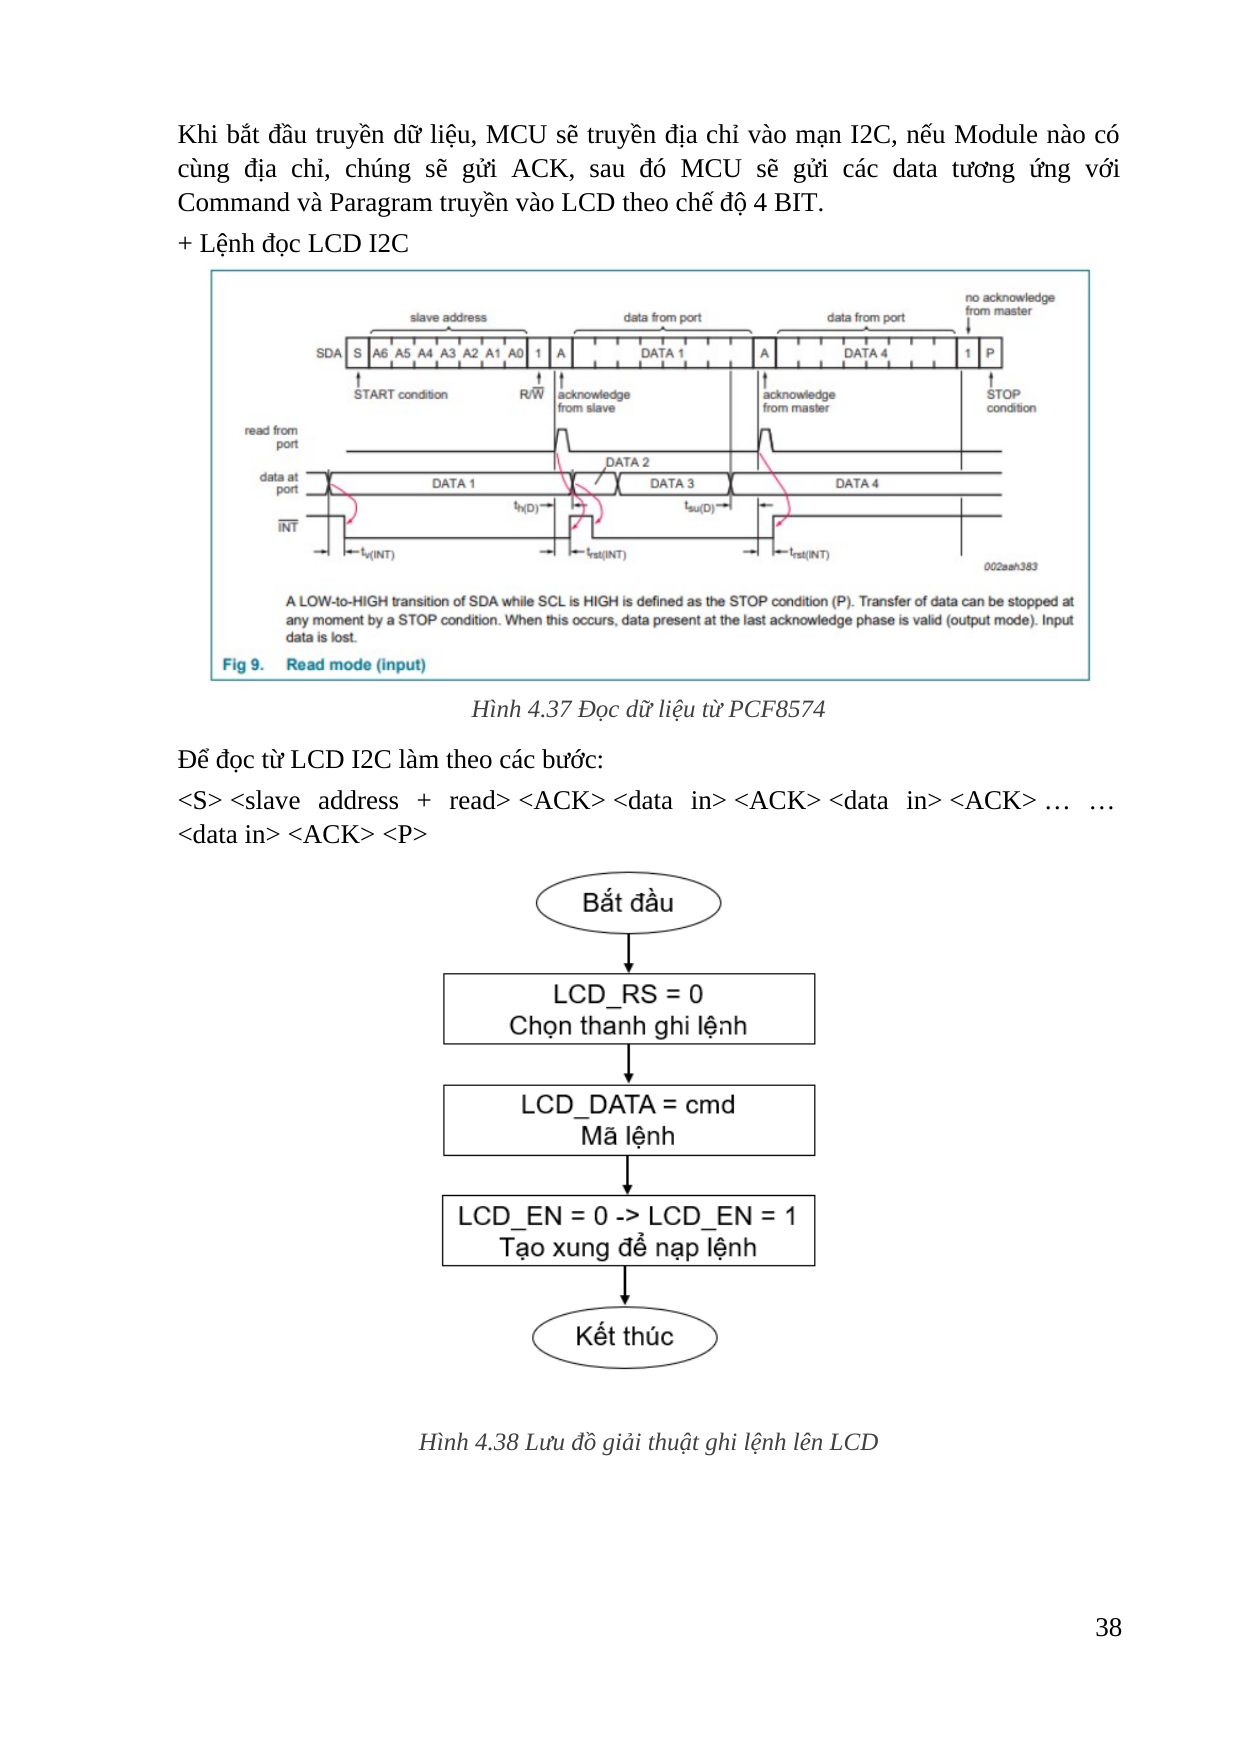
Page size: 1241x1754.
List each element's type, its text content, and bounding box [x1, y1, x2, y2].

picture [382, 858, 917, 1418]
text Để đọc từ LCD I2C làm theo các bước: [177, 743, 1122, 775]
text + Lệnh đọc LCD I2C [177, 227, 1122, 258]
picture [206, 267, 1093, 685]
text Khi bắt đầu truyền dữ liệu, MCU sẽ truyền địa chỉ vào mạn I2C, nếu Module nào có cùng địa chỉ, chúng sẽ gửi ACK, sau đó MCU sẽ gửi các data tương ứng với Command và Paragram truyền vào LCD theo chế độ 4 BIT. [177, 118, 1122, 218]
text <S> <slave address + read> <ACK> <data in> <ACK> <data in> <ACK> … … <data in> <ACK> <P> [177, 784, 1122, 849]
